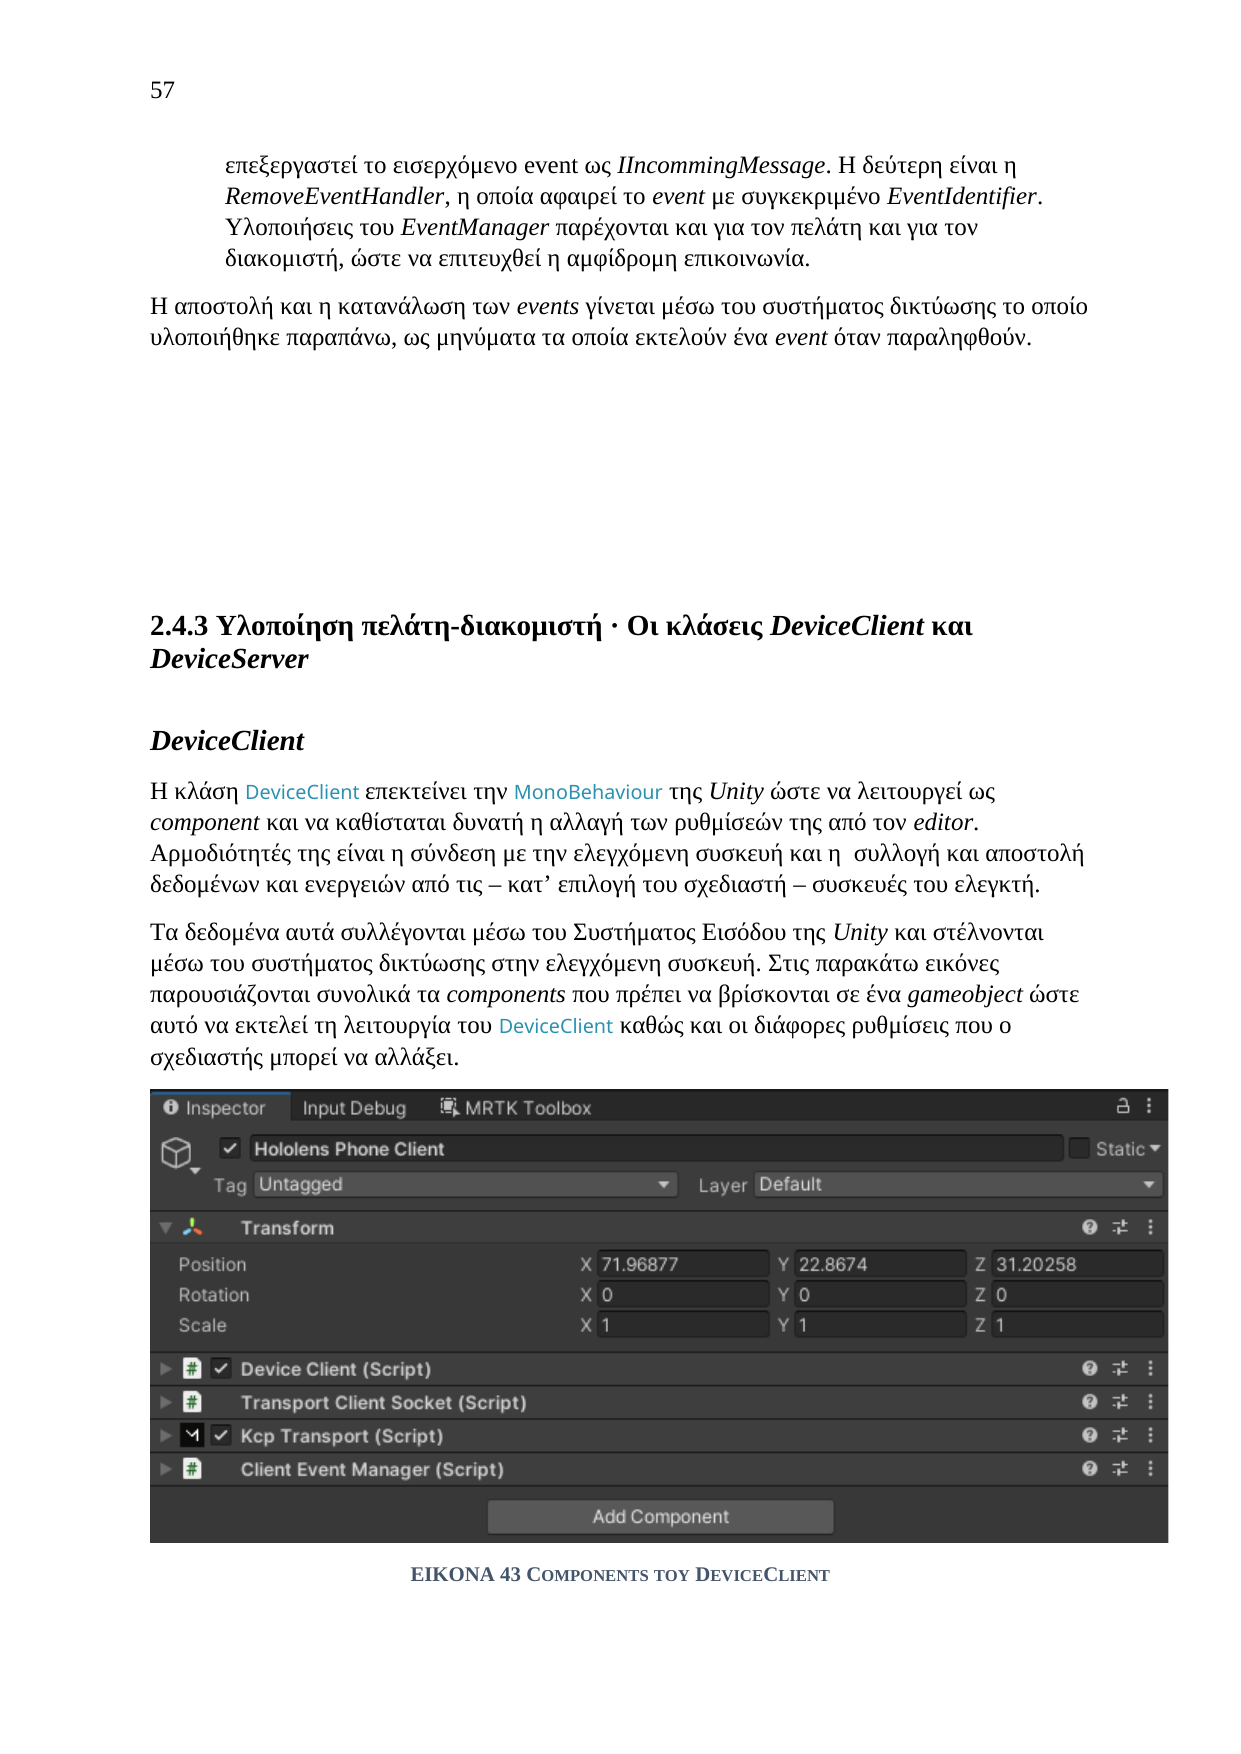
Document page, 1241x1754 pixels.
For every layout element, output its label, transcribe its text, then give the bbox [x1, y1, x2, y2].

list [187, 150, 1090, 272]
text Η κλάση DeviceClient επεκτείνει την MonoBehaviour της Unity ώστε να λειτουργεί ως component και να καθίσταται δυνατή η αλλαγή των ρυθμίσεών της από τον editor. Αρμοδιότητές της είναι η σύνδεση με την ελεγχόμενη συσκευή και η συλλογή και αποστολή δεδομένων και ενεργειών από τις – κατ’ επιλογή του σχεδιαστή – συσκευές του ελεγκτή. [150, 776, 1090, 898]
text DeviceClient [150, 723, 1090, 756]
subtitle 2.4.3 Υλοποίηση πελάτη-διακομιστή · Οι κλάσεις DeviceClient και DeviceServer [150, 608, 1090, 675]
text Η αποστολή και η κατανάλωση των events γίνεται μέσω του συστήματος δικτύωσης το οποίο υλοποιήθηκε παραπάνω, ως μηνύματα τα οποία εκτελούν ένα event όταν παραληφθούν. [150, 291, 1090, 351]
picture [150, 1089, 1169, 1543]
text ΕΙΚΟΝΑ 43 Components του DeviceClient [150, 1562, 1090, 1586]
text Τα δεδομένα αυτά συλλέγονται μέσω του Συστήματος Εισόδου της Unity και στέλνονται μέσω του συστήματος δικτύωσης στην ελεγχόμενη συσκευή. Στις παρακάτω εικόνες παρουσιάζονται συνολικά τα components που πρέπει να βρίσκονται σε ένα gameobject ώστε αυτό να εκτελεί τη λειτουργία του DeviceClient καθώς και οι διάφορες ρυθμίσεις που ο σχεδιαστής μπορεί να αλλάξει. [150, 917, 1090, 1070]
